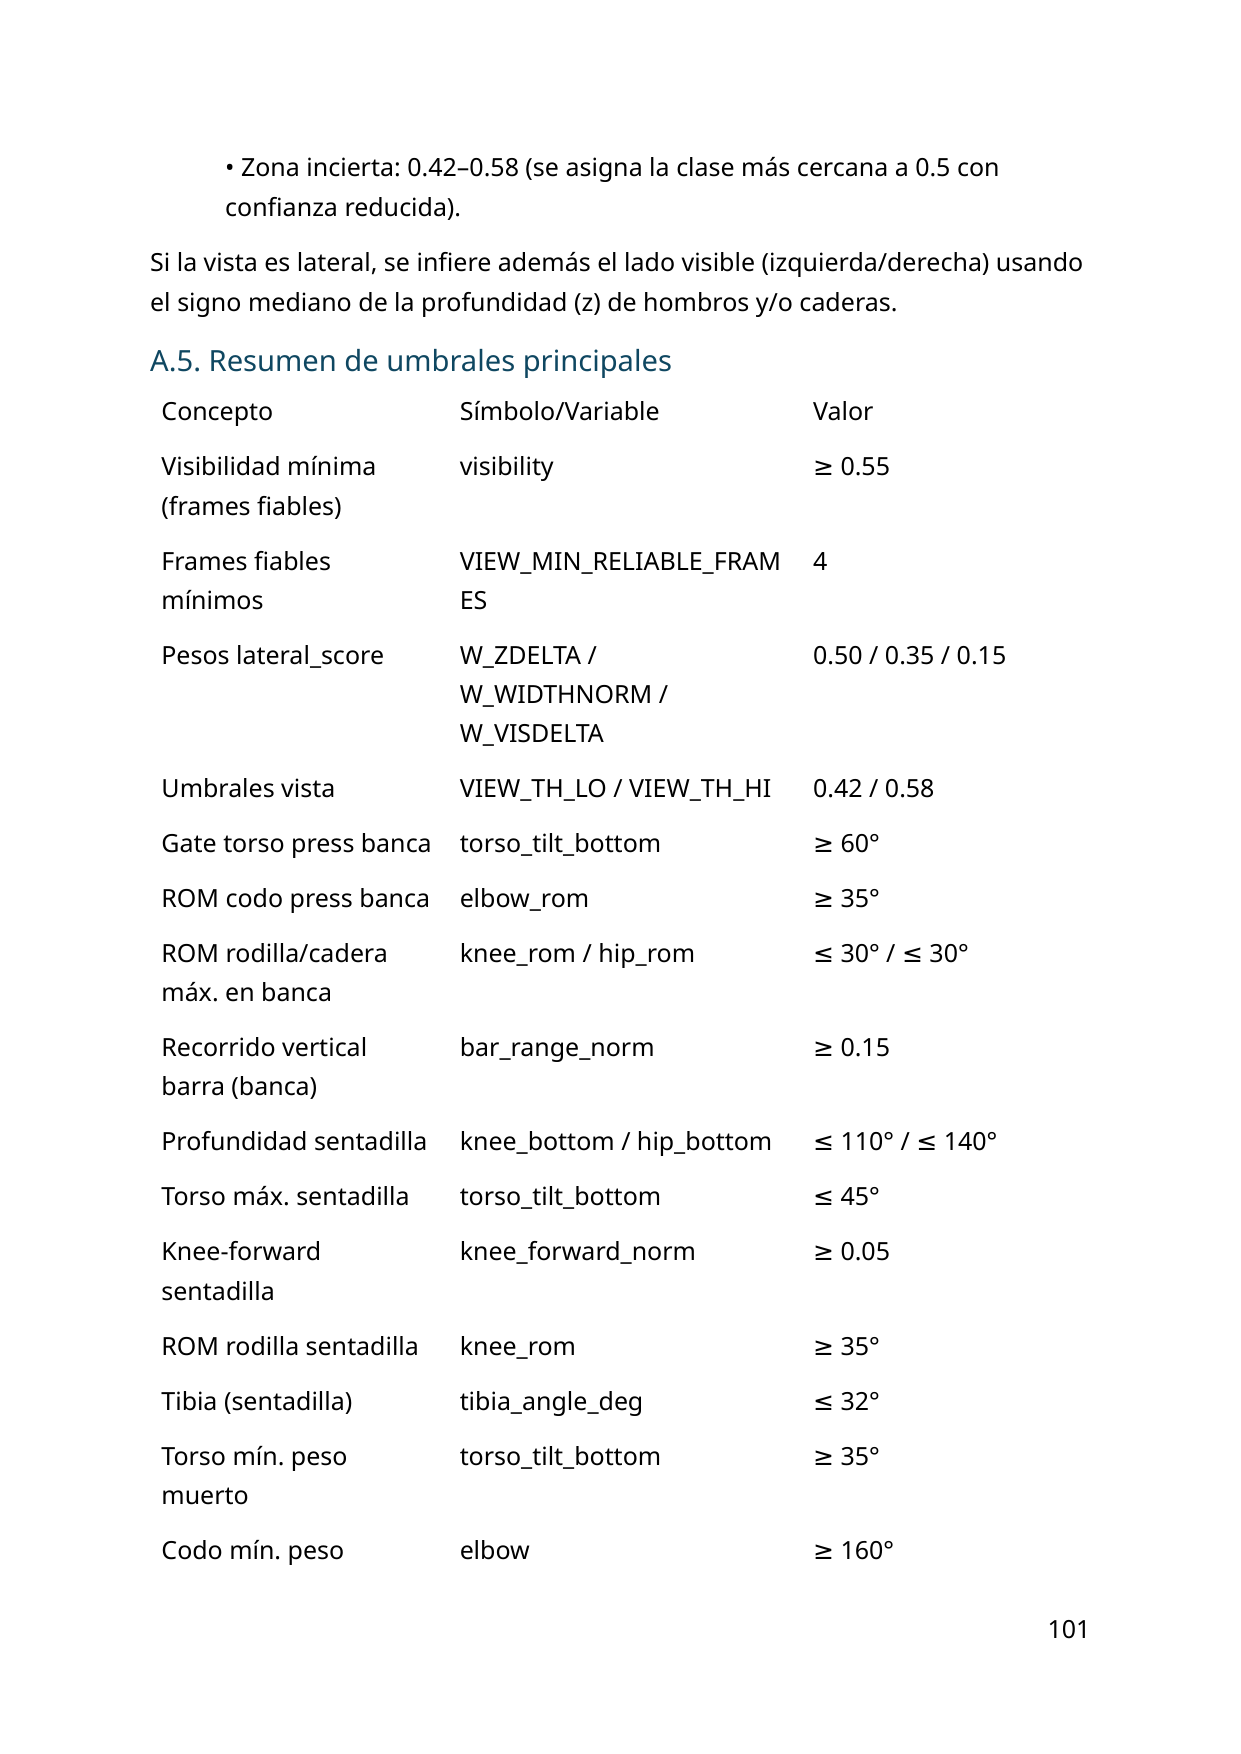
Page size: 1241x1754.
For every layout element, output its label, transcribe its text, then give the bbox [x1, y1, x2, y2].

table_cell 0.50 / 0.35 / 0.15 [802, 637, 1090, 771]
list • Zona incierta: 0.42–0.58 (se asigna la clase más cercana a 0.5 con confianza reducida). [225, 150, 1090, 223]
table_cell torso_tilt_bottom [448, 1438, 802, 1532]
table_cell Torso mín. peso muerto [150, 1438, 448, 1532]
table_cell Gate torso press banca [150, 826, 448, 881]
table_cell Visibilidad mínima (frames fiables) [150, 449, 448, 543]
table_cell bar_range_norm [448, 1030, 802, 1124]
table_cell VIEW_MIN_RELIABLE_FRAMES [448, 543, 802, 637]
table_cell elbow_rom [448, 881, 802, 936]
table_cell 4 [802, 543, 1090, 637]
table_cell ROM rodilla sentadilla [150, 1328, 448, 1383]
subtitle A.5. Resumen de umbrales principales [150, 340, 1090, 380]
table_cell knee_rom / hip_rom [448, 936, 802, 1030]
text Si la vista es lateral, se infiere además el lado visible (izquierda/derecha) usando el signo mediano de la profundidad (z) de hombros y/o caderas. [150, 245, 1090, 318]
table_cell ROM rodilla/cadera máx. en banca [150, 936, 448, 1030]
table_cell VIEW_TH_LO / VIEW_TH_HI [448, 771, 802, 826]
table_cell ROM codo press banca [150, 881, 448, 936]
table_cell visibility [448, 449, 802, 543]
table_cell tibia_angle_deg [448, 1383, 802, 1438]
table_cell ≥ 35° [802, 1328, 1090, 1383]
table_cell elbow [448, 1532, 802, 1587]
table_cell Tibia (sentadilla) [150, 1383, 448, 1438]
table_cell Umbrales vista [150, 771, 448, 826]
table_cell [150, 1532, 448, 1587]
table_cell Profundidad sentadilla [150, 1124, 448, 1179]
table_cell ≥ 0.15 [802, 1030, 1090, 1124]
table_header Símbolo/Variable [448, 394, 802, 449]
table_cell torso_tilt_bottom [448, 826, 802, 881]
table_cell ≥ 0.05 [802, 1234, 1090, 1328]
table_cell ≥ 35° [802, 881, 1090, 936]
table_cell 0.42 / 0.58 [802, 771, 1090, 826]
table_cell Knee-forward sentadilla [150, 1234, 448, 1328]
table_cell knee_rom [448, 1328, 802, 1383]
table_cell ≥ 60° [802, 826, 1090, 881]
table_cell ≤ 32° [802, 1383, 1090, 1438]
table_cell ≤ 30° / ≤ 30° [802, 936, 1090, 1030]
table_cell ≥ 35° [802, 1438, 1090, 1532]
table_cell W_ZDELTA / W_WIDTHNORM / W_VISDELTA [448, 637, 802, 771]
table_cell ≥ 160° [802, 1532, 1090, 1587]
table_header Concepto [150, 394, 448, 449]
table_cell ≤ 110° / ≤ 140° [802, 1124, 1090, 1179]
table_cell Recorrido vertical barra (banca) [150, 1030, 448, 1124]
table_header Valor [802, 394, 1090, 449]
table_cell Pesos lateral_score [150, 637, 448, 771]
table_cell knee_bottom / hip_bottom [448, 1124, 802, 1179]
table_cell Torso máx. sentadilla [150, 1179, 448, 1234]
table_cell ≤ 45° [802, 1179, 1090, 1234]
table_cell torso_tilt_bottom [448, 1179, 802, 1234]
table_cell Frames fiables mínimos [150, 543, 448, 637]
table_cell knee_forward_norm [448, 1234, 802, 1328]
table_cell ≥ 0.55 [802, 449, 1090, 543]
